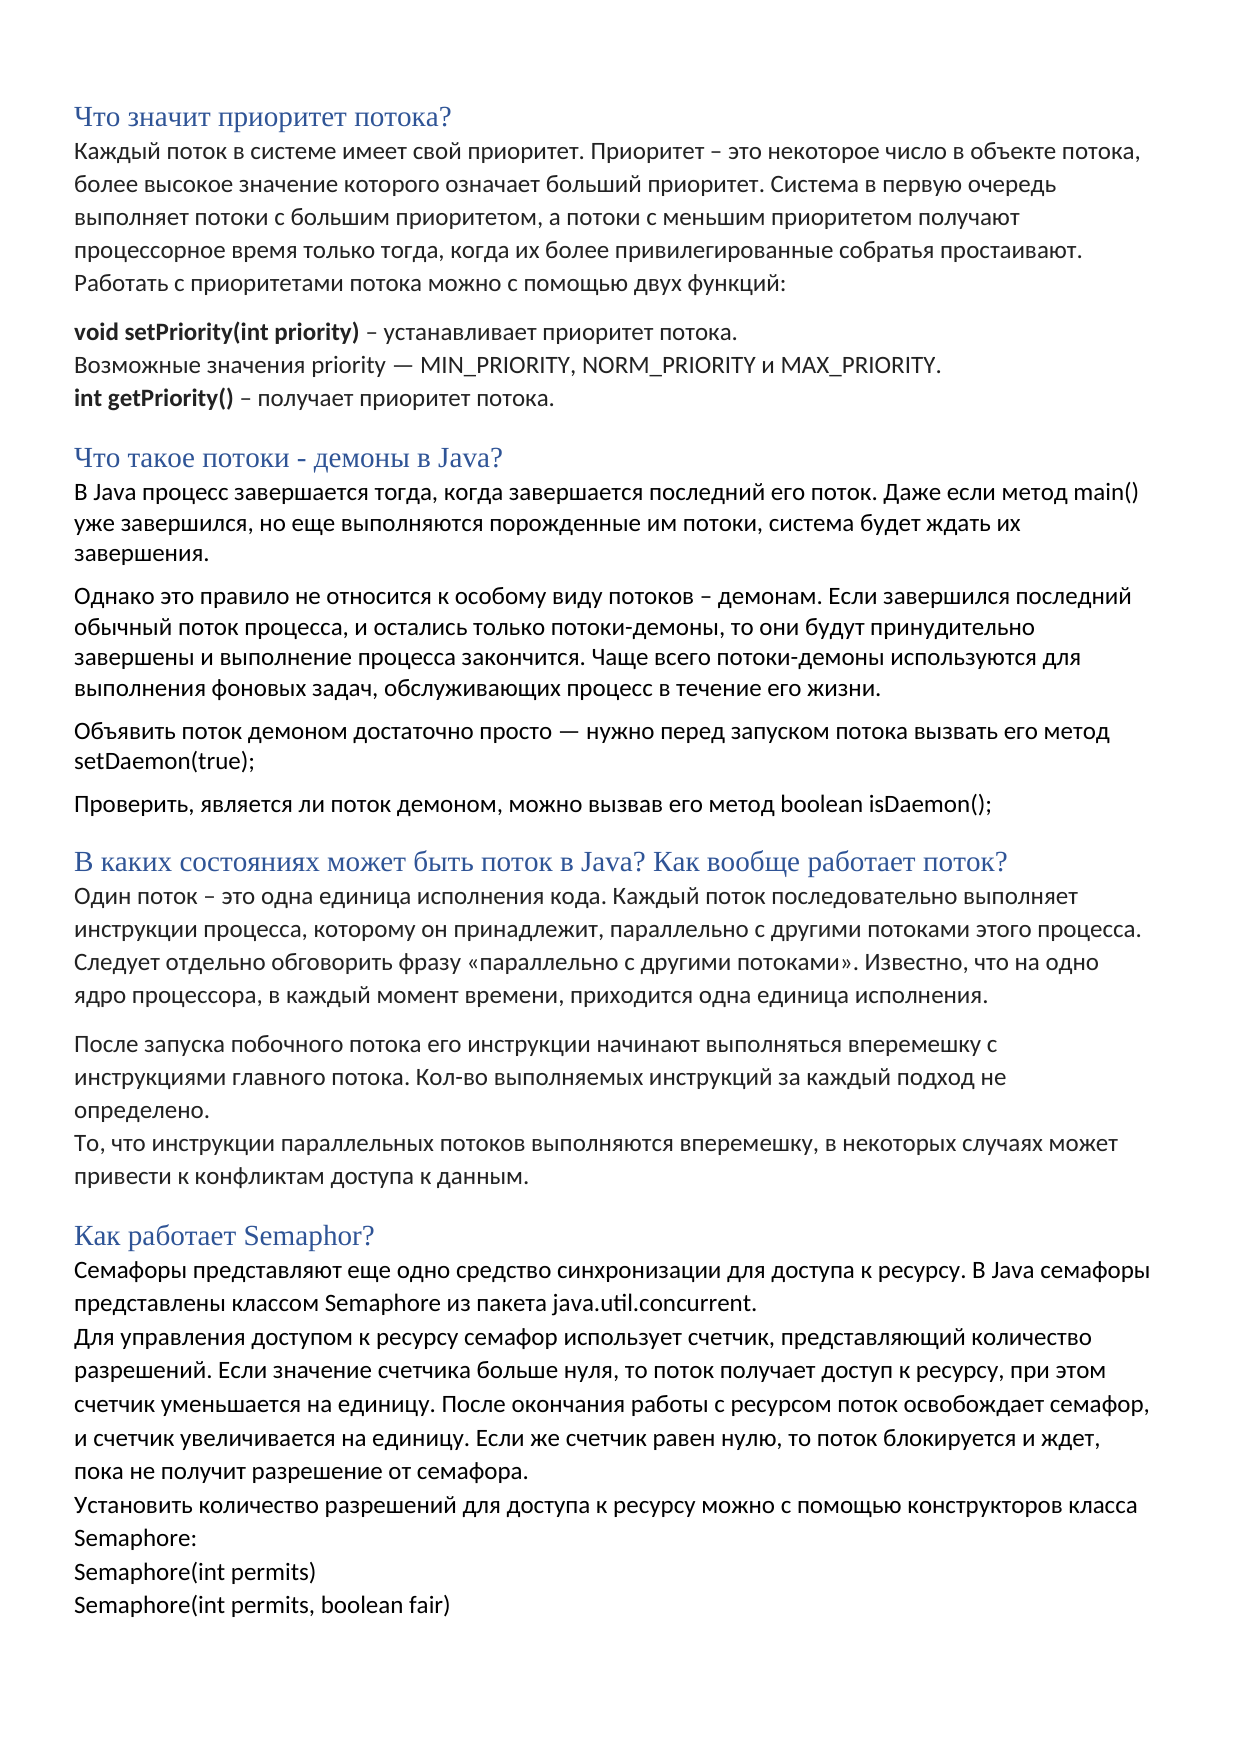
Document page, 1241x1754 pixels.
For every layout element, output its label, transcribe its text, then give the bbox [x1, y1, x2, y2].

text Однако это правило не относится к особому виду потоков – демонам. Если завершился последний обычный поток процесса, и остались только потоки-демоны, то они будут принудительно завершены и выполнение процесса закончится. Чаще всего потоки-демоны используются для выполнения фоновых задач, обслуживающих процесс в течение его жизни. [74, 580, 1152, 702]
text void setPriority(int priority) – устанавливает приоритет потока. Возможные значения priority — MIN_PRIORITY, NORM_PRIORITY и MAX_PRIORITY. int getPriority() – получает приоритет потока. [74, 316, 1152, 413]
text После запуска побочного потока его инструкции начинают выполняться вперемешку с инструкциями главного потока. Кол-во выполняемых инструкций за каждый подход не определено. То, что инструкции параллельных потоков выполняются вперемешку, в некоторых случаях может привести к конфликтам доступа к данным. [74, 1028, 1152, 1191]
text Semaphore(int permits) [74, 1556, 1152, 1586]
text Semaphore(int permits, boolean fair) [74, 1589, 1152, 1620]
subtitle Как работает Semaphor? [74, 1218, 1152, 1251]
text В Java процесс завершается тогда, когда завершается последний его поток. Даже если метод main() уже завершился, но еще выполняются порожденные им потоки, система будет ждать их завершения. [74, 476, 1152, 568]
text Установить количество разрешений для доступа к ресурсу можно с помощью конструкторов класса Semaphore: [74, 1489, 1152, 1553]
text Семафоры представляют еще одно средство синхронизации для доступа к ресурсу. В Java семафоры представлены классом Semaphore из пакета java.util.concurrent. [74, 1254, 1152, 1318]
subtitle В каких состояниях может быть поток в Java? Как вообще работает поток? [74, 844, 1152, 877]
text Проверить, является ли поток демоном, можно вызвав его метод boolean isDaemon(); [74, 788, 1152, 819]
text Для управления доступом к ресурсу семафор использует счетчик, представляющий количество разрешений. Если значение счетчика больше нуля, то поток получает доступ к ресурсу, при этом счетчик уменьшается на единицу. После окончания работы с ресурсом поток освобождает семафор, и счетчик увеличивается на единицу. Если же счетчик равен нулю, то поток блокируется и ждет, пока не получит разрешение от семафора. [74, 1321, 1152, 1486]
text Один поток – это одна единица исполнения кода. Каждый поток последовательно выполняет инструкции процесса, которому он принадлежит, параллельно с другими потоками этого процесса. Следует отдельно обговорить фразу «параллельно с другими потоками». Известно, что на одно ядро процессора, в каждый момент времени, приходится одна единица исполнения. [74, 880, 1152, 1009]
text Каждый поток в системе имеет свой приоритет. Приоритет – это некоторое число в объекте потока, более высокое значение которого означает больший приоритет. Система в первую очередь выполняет потоки с большим приоритетом, а потоки с меньшим приоритетом получают процессорное время только тогда, когда их более привилегированные собратья простаивают. Работать с приоритетами потока можно с помощью двух функций: [74, 135, 1152, 297]
subtitle Что значит приоритет потока? [74, 99, 1152, 132]
text Объявить поток демоном достаточно просто — нужно перед запуском потока вызвать его метод setDaemon(true); [74, 715, 1152, 776]
subtitle Что такое потоки - демоны в Java? [74, 440, 1152, 473]
